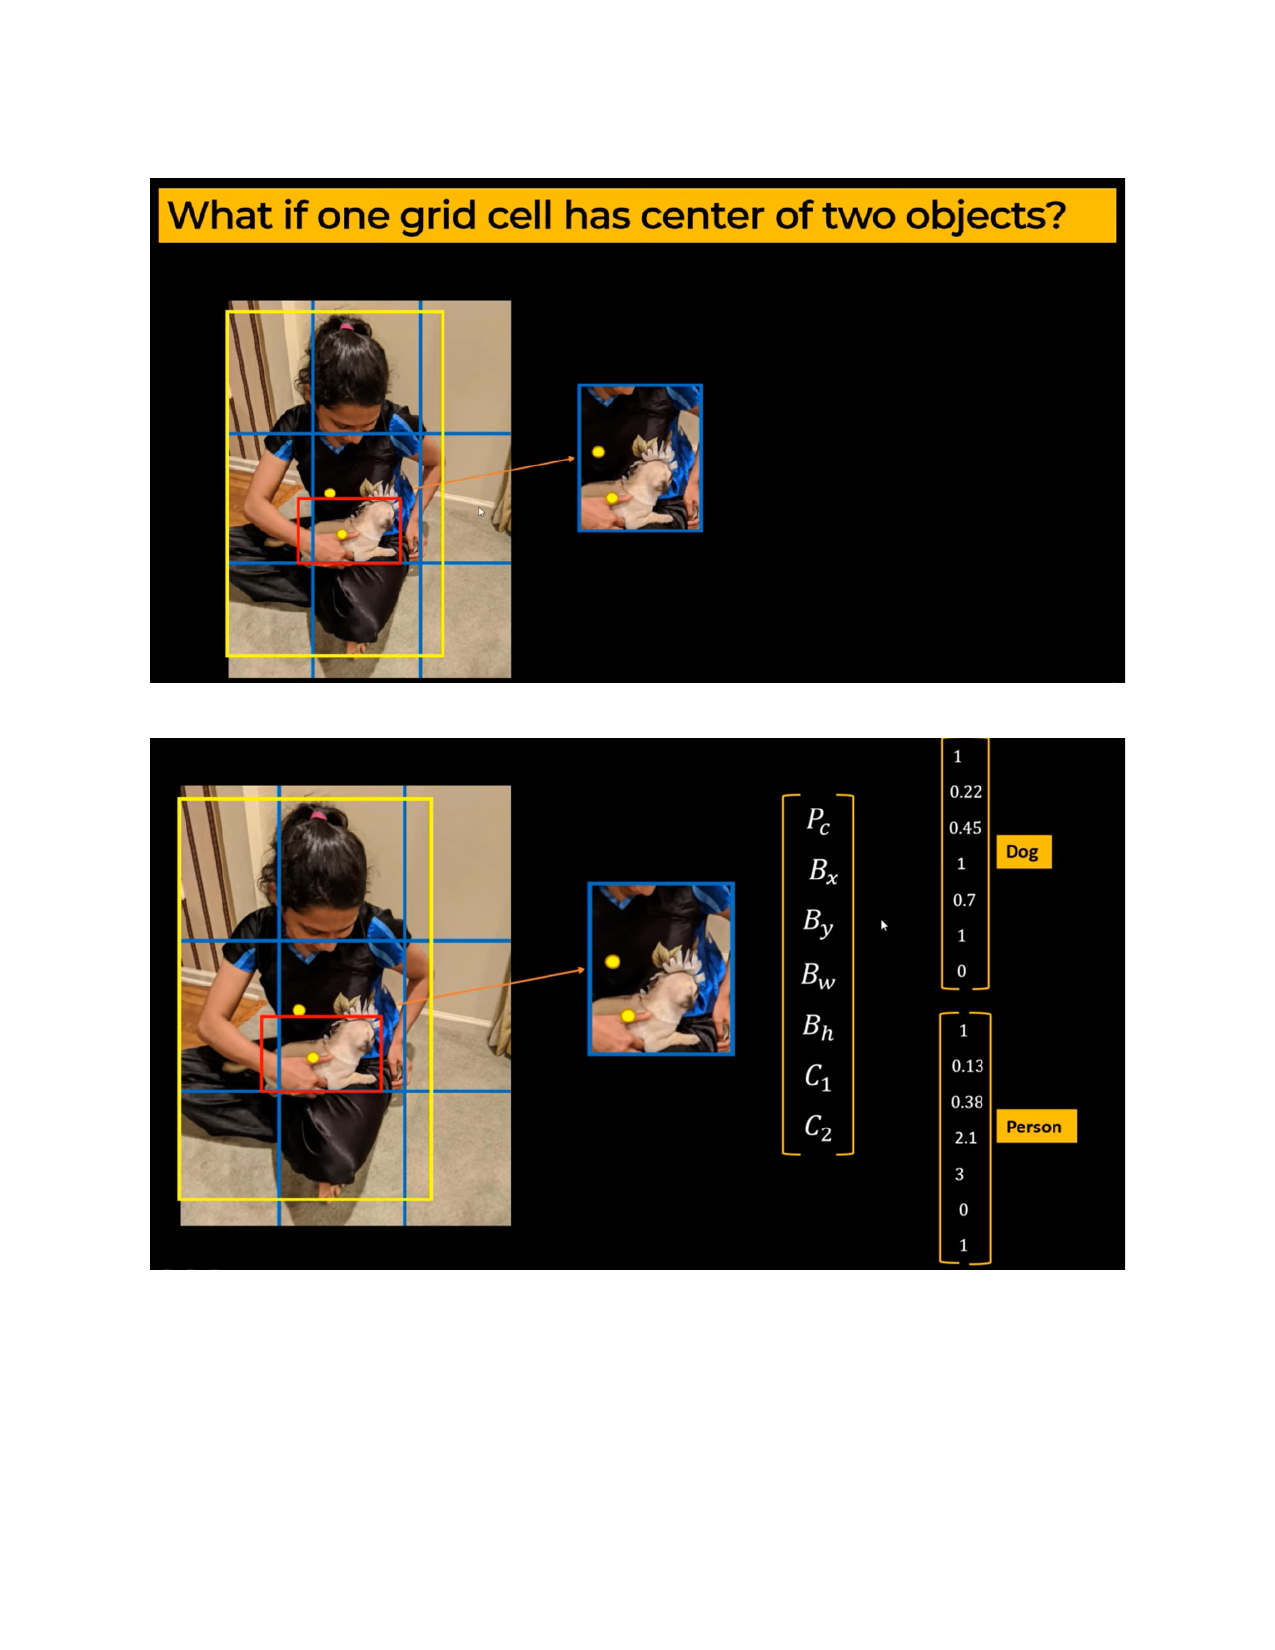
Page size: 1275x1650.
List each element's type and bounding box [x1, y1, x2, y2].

picture [150, 178, 1125, 683]
picture [150, 738, 1125, 1270]
